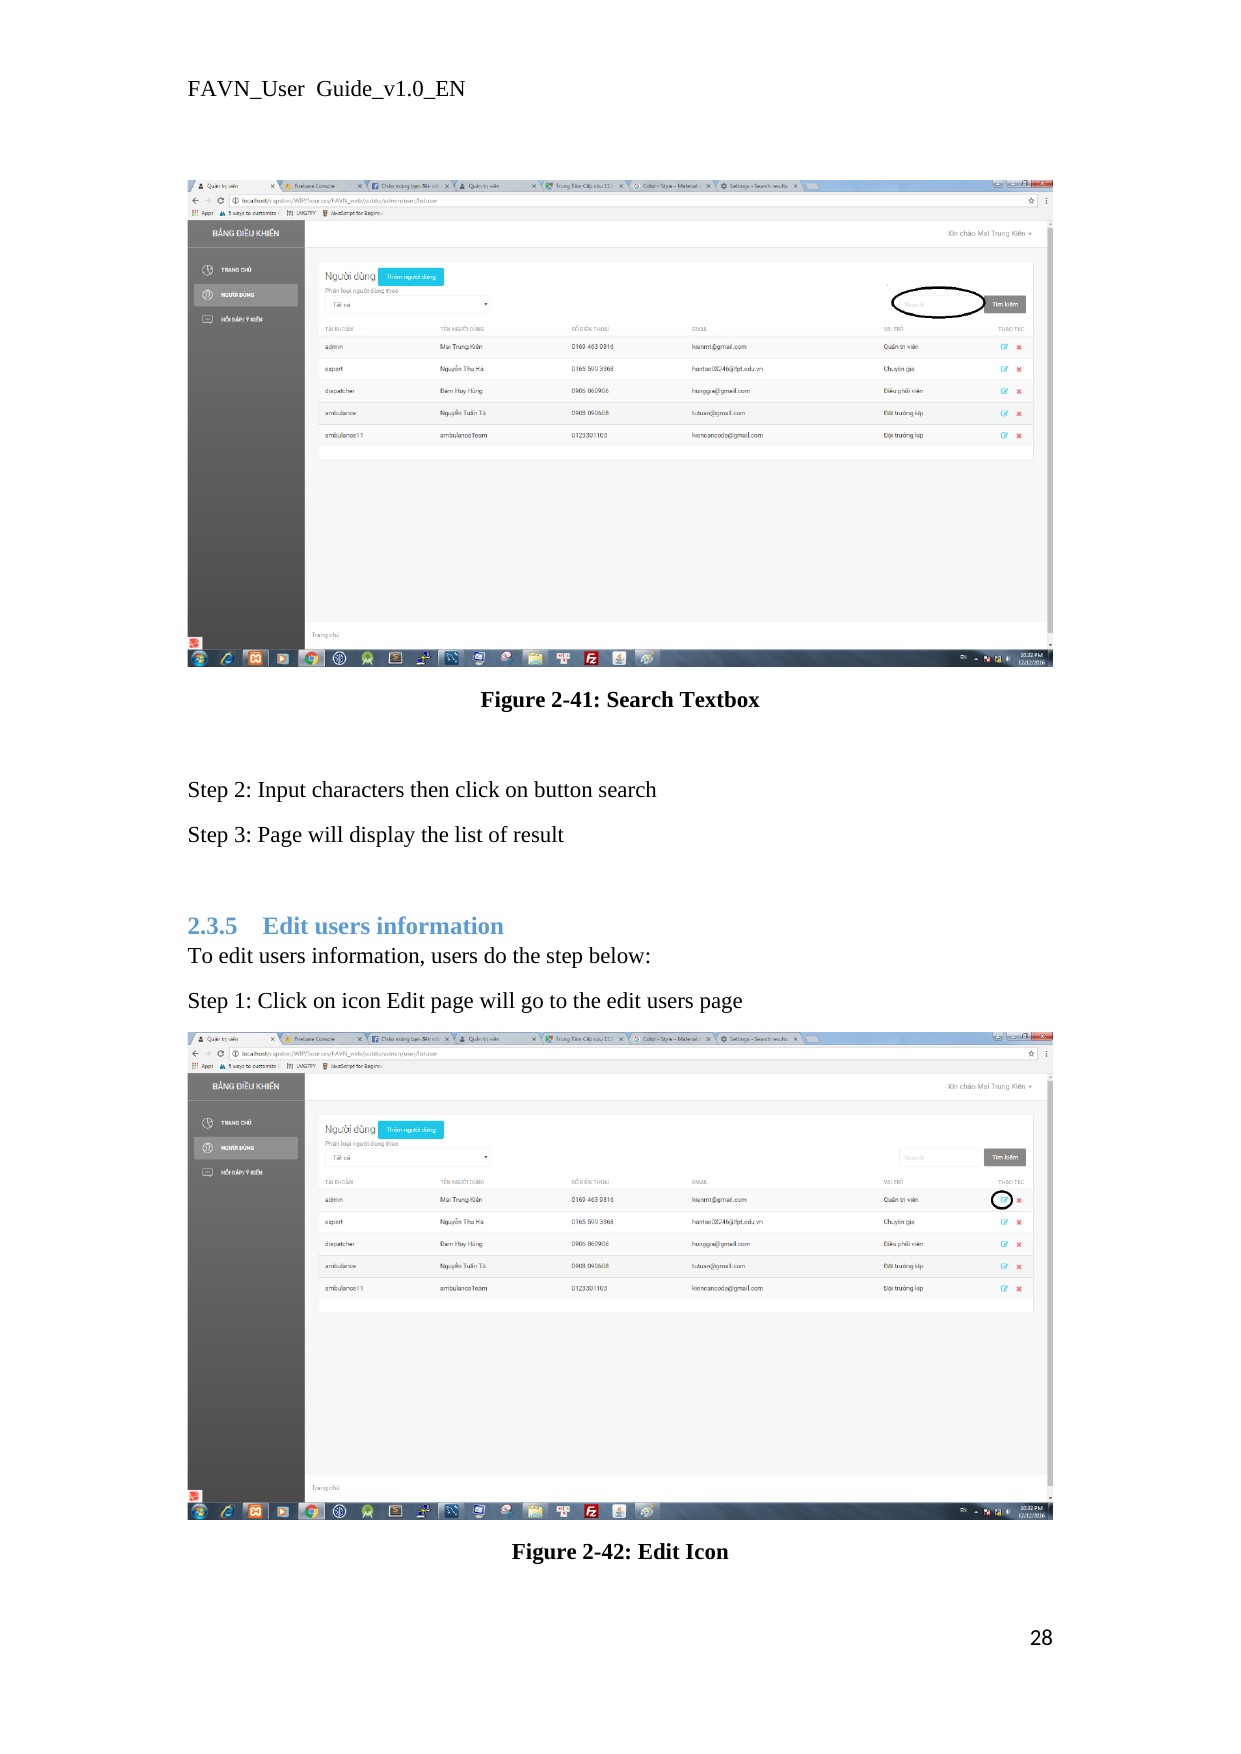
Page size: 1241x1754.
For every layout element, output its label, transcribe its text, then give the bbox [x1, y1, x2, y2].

text Step 3: Page will display the list of result [187, 821, 1053, 847]
picture [187, 1032, 1053, 1520]
subtitle Edit users information [187, 911, 1053, 940]
text To edit users information, users do the step below: [187, 942, 1053, 969]
text Figure 2-41: Search Textbox [187, 686, 1053, 712]
text Step 1: Click on icon Edit page will go to the edit users page [187, 987, 1053, 1014]
text Step 2: Input characters then click on button search [187, 776, 1053, 802]
text Figure 2-42: Edit Icon [187, 1538, 1053, 1564]
picture [187, 180, 1053, 667]
